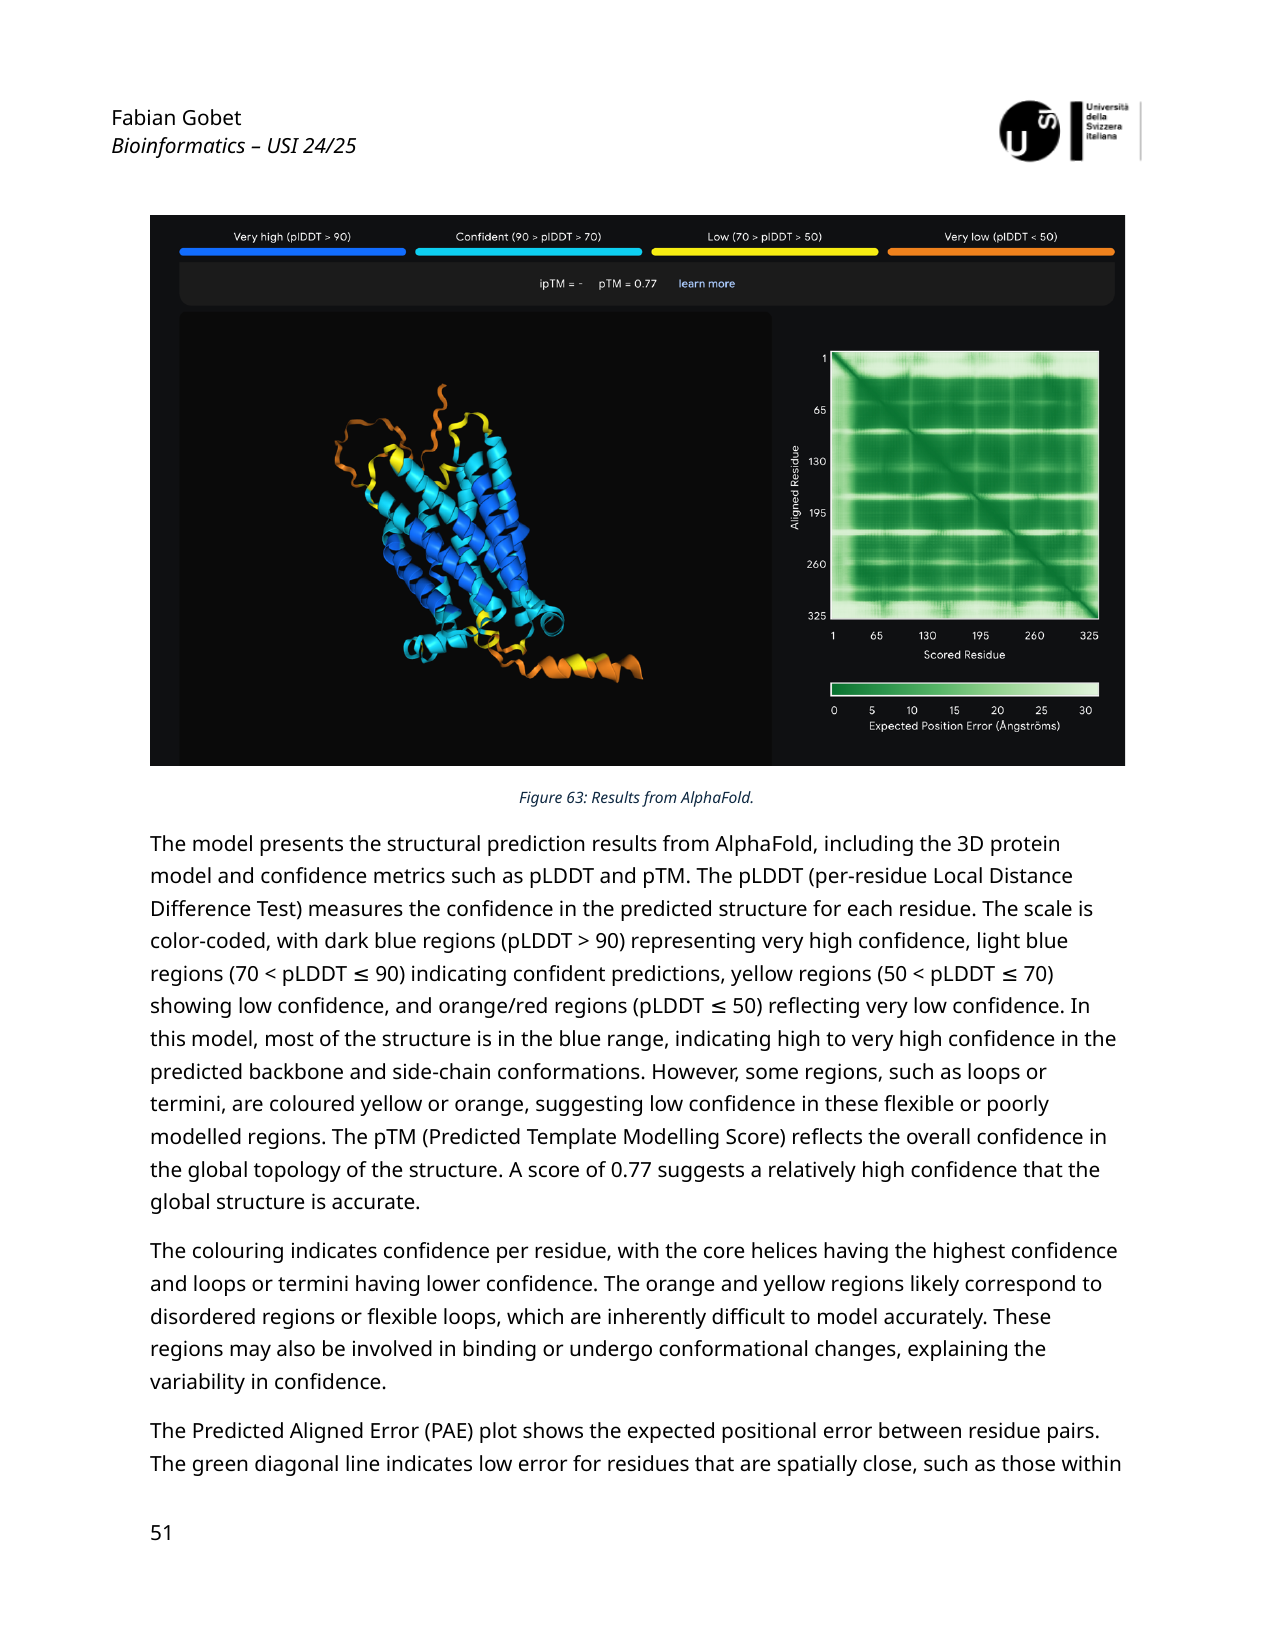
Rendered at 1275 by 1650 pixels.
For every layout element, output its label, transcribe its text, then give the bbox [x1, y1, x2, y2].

picture [976, 77, 1165, 185]
picture [150, 215, 1125, 766]
text Figure 63: Results from AlphaFold. [150, 787, 1125, 808]
text The colouring indicates confidence per residue, with the core helices having the highest confidence and loops or termini having lower confidence. The orange and yellow regions likely correspond to disordered regions or flexible loops, which are inherently difficult to model accurately. These regions may also be involved in binding or undergo conformational changes, explaining the variability in confidence. [150, 1237, 1125, 1395]
text The model presents the structural prediction results from AlphaFold, including the 3D protein model and confidence metrics such as pLDDT and pTM. The pLDDT (per-residue Local Distance Difference Test) measures the confidence in the predicted structure for each residue. The scale is color-coded, with dark blue regions (pLDDT > 90) representing very high confidence, light blue regions (70 < pLDDT ≤ 90) indicating confident predictions, yellow regions (50 < pLDDT ≤ 70) showing low confidence, and orange/red regions (pLDDT ≤ 50) reflecting very low confidence. In this model, most of the structure is in the blue range, indicating high to very high confidence in the predicted backbone and side-chain conformations. However, some regions, such as loops or termini, are coloured yellow or orange, suggesting low confidence in these flexible or poorly modelled regions. The pTM (Predicted Template Modelling Score) reflects the overall confidence in the global topology of the structure. A score of 0.77 suggests a relatively high confidence that the global structure is accurate. [150, 829, 1125, 1216]
